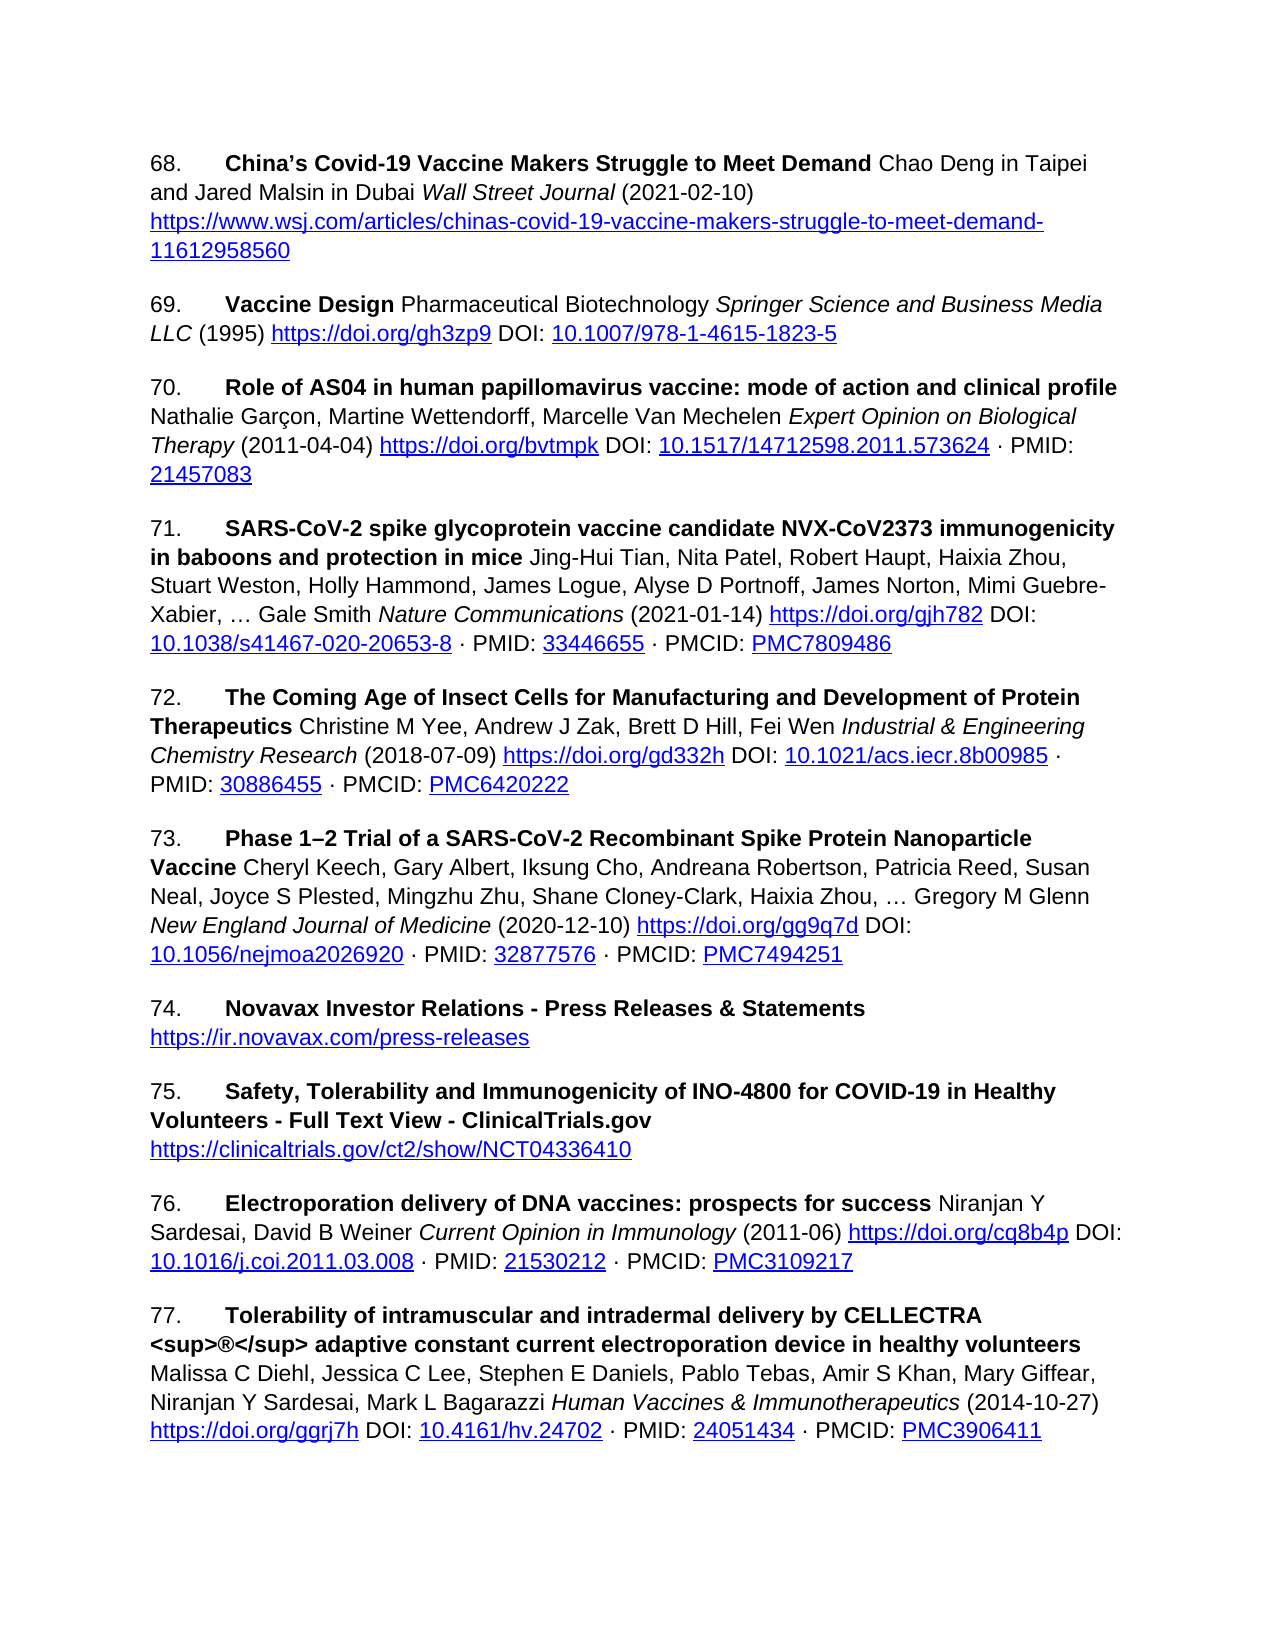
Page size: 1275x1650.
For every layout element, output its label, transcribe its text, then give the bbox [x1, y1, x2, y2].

text 77. Tolerability of intramuscular and intradermal delivery by CELLECTRA <sup>®</sup> adaptive constant current electroporation device in healthy volunteers Malissa C Diehl, Jessica C Lee, Stephen E Daniels, Pablo Tebas, Amir S Khan, Mary Giffear, Niranjan Y Sardesai, Mark L Bagarazzi Human Vaccines & Immunotherapeutics (2014-10-27) https://doi.org/ggrj7h DOI: 10.4161/hv.24702 · PMID: 24051434 · PMCID: PMC3906411 [150, 1302, 1125, 1444]
text 75. Safety, Tolerability and Immunogenicity of INO-4800 for COVID-19 in Healthy Volunteers - Full Text View - ClinicalTrials.gov https://clinicaltrials.gov/ct2/show/NCT04336410 [150, 1078, 1125, 1162]
text 74. Novavax Investor Relations - Press Releases & Statements https://ir.novavax.com/press-releases [150, 995, 1125, 1050]
text 69. Vaccine Design Pharmaceutical Biotechnology Springer Science and Business Media LLC (1995) https://doi.org/gh3zp9 DOI: 10.1007/978-1-4615-1823-5 [150, 291, 1125, 346]
text 71. SARS-CoV-2 spike glycoprotein vaccine candidate NVX-CoV2373 immunogenicity in baboons and protection in mice Jing-Hui Tian, Nita Patel, Robert Haupt, Haixia Zhou, Stuart Weston, Holly Hammond, James Logue, Alyse D Portnoff, James Norton, Mimi Guebre-Xabier, … Gale Smith Nature Communications (2021-01-14) https://doi.org/gjh782 DOI: 10.1038/s41467-020-20653-8 · PMID: 33446655 · PMCID: PMC7809486 [150, 514, 1125, 657]
text 70. Role of AS04 in human papillomavirus vaccine: mode of action and clinical profile Nathalie Garçon, Martine Wettendorff, Marcelle Van Mechelen Expert Opinion on Biological Therapy (2011-04-04) https://doi.org/bvtmpk DOI: 10.1517/14712598.2011.573624 · PMID: 21457083 [150, 374, 1125, 487]
text 76. Electroporation delivery of DNA vaccines: prospects for success Niranjan Y Sardesai, David B Weiner Current Opinion in Immunology (2011-06) https://doi.org/cq8b4p DOI: 10.1016/j.coi.2011.03.008 · PMID: 21530212 · PMCID: PMC3109217 [150, 1190, 1125, 1274]
text 68. China’s Covid-19 Vaccine Makers Struggle to Meet Demand Chao Deng in Taipei and Jared Malsin in Dubai Wall Street Journal (2021-02-10) https://www.wsj.com/articles/chinas-covid-19-vaccine-makers-struggle-to-meet-demand-11612958560 [150, 150, 1125, 263]
text 73. Phase 1–2 Trial of a SARS-CoV-2 Recombinant Spike Protein Nanoparticle Vaccine Cheryl Keech, Gary Albert, Iksung Cho, Andreana Robertson, Patricia Reed, Susan Neal, Joyce S Plested, Mingzhu Zhu, Shane Cloney-Clark, Haixia Zhou, … Gregory M Glenn New England Journal of Medicine (2020-12-10) https://doi.org/gg9q7d DOI: 10.1056/nejmoa2026920 · PMID: 32877576 · PMCID: PMC7494251 [150, 825, 1125, 967]
text 72. The Coming Age of Insect Cells for Manufacturing and Development of Protein Therapeutics Christine M Yee, Andrew J Zak, Brett D Hill, Fei Wen Industrial & Engineering Chemistry Research (2018-07-09) https://doi.org/gd332h DOI: 10.1021/acs.iecr.8b00985 · PMID: 30886455 · PMCID: PMC6420222 [150, 684, 1125, 798]
